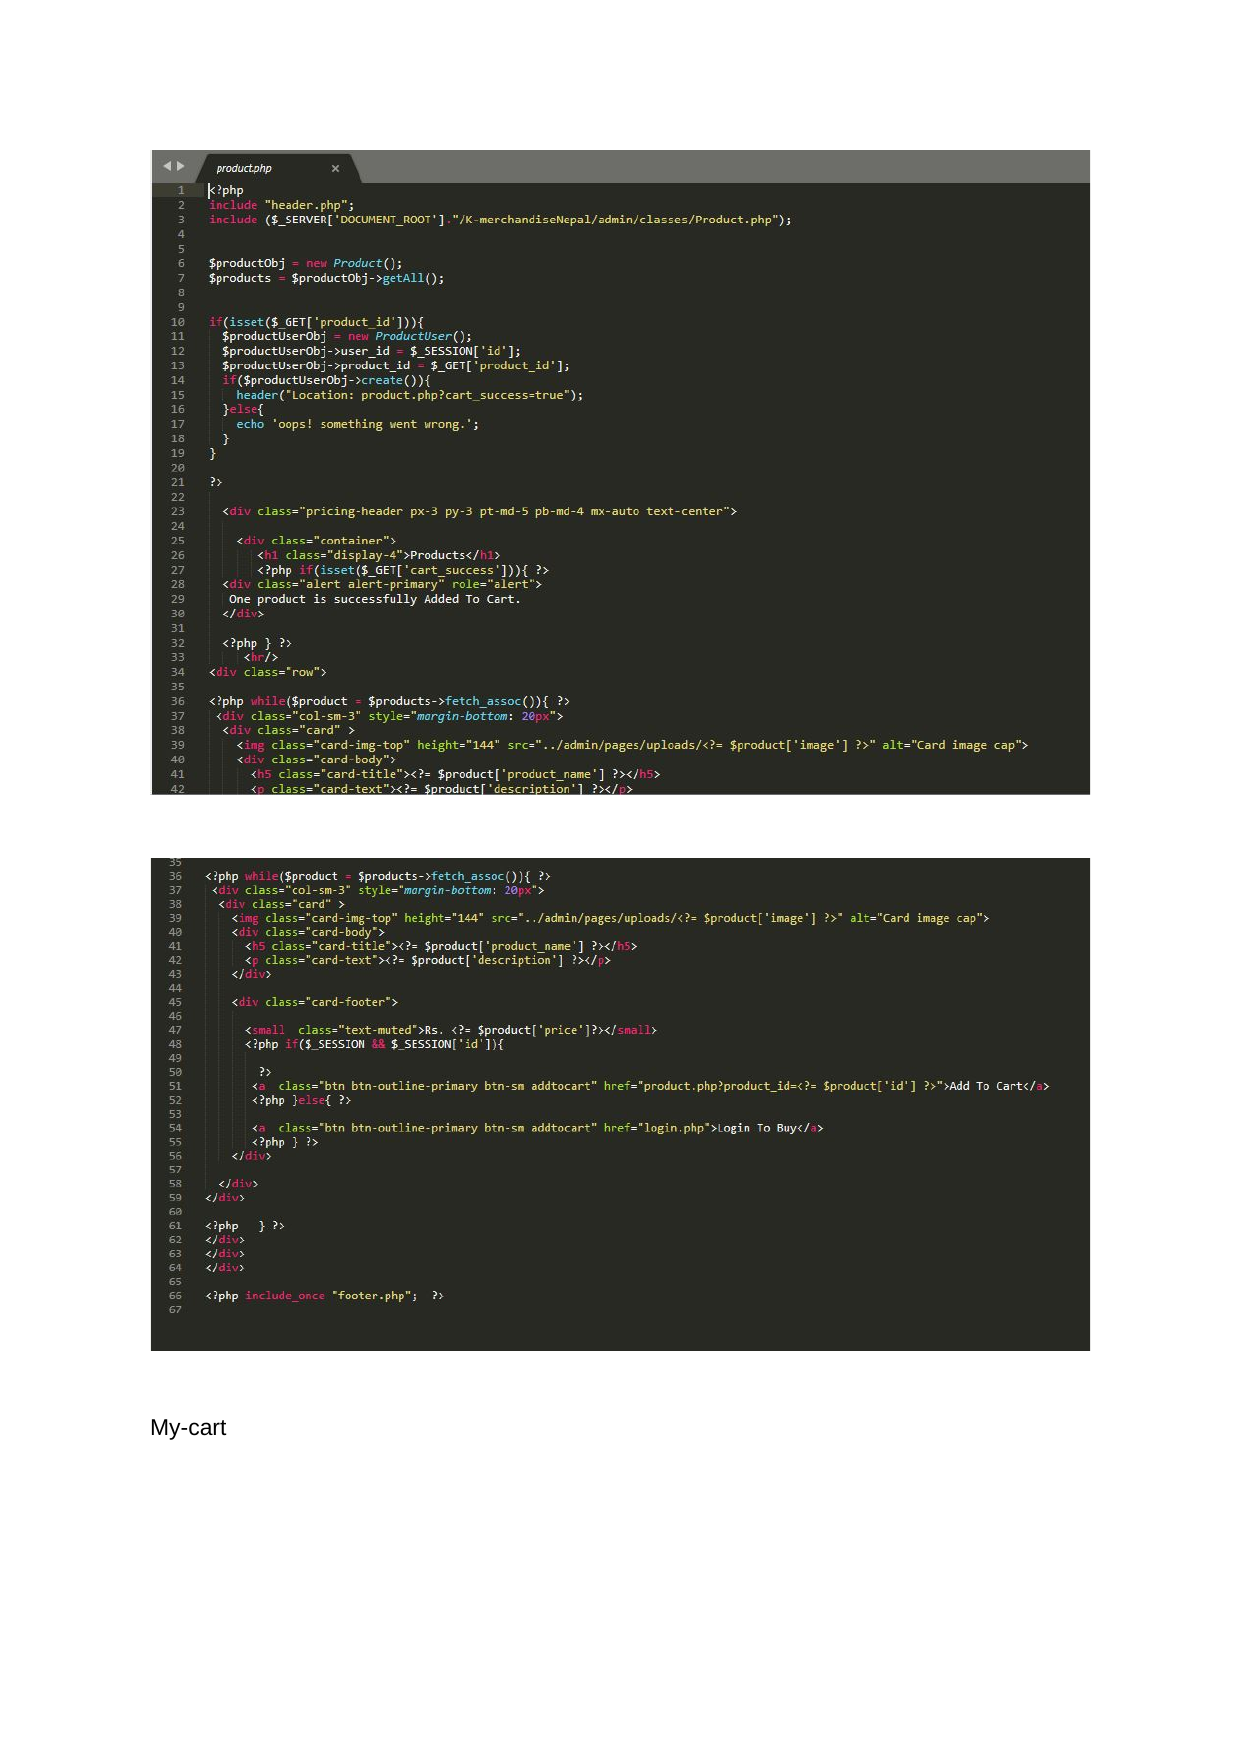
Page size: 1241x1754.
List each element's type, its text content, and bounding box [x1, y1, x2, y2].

picture [150, 150, 1091, 795]
picture [150, 858, 1091, 1351]
text My-cart [150, 1414, 1090, 1441]
